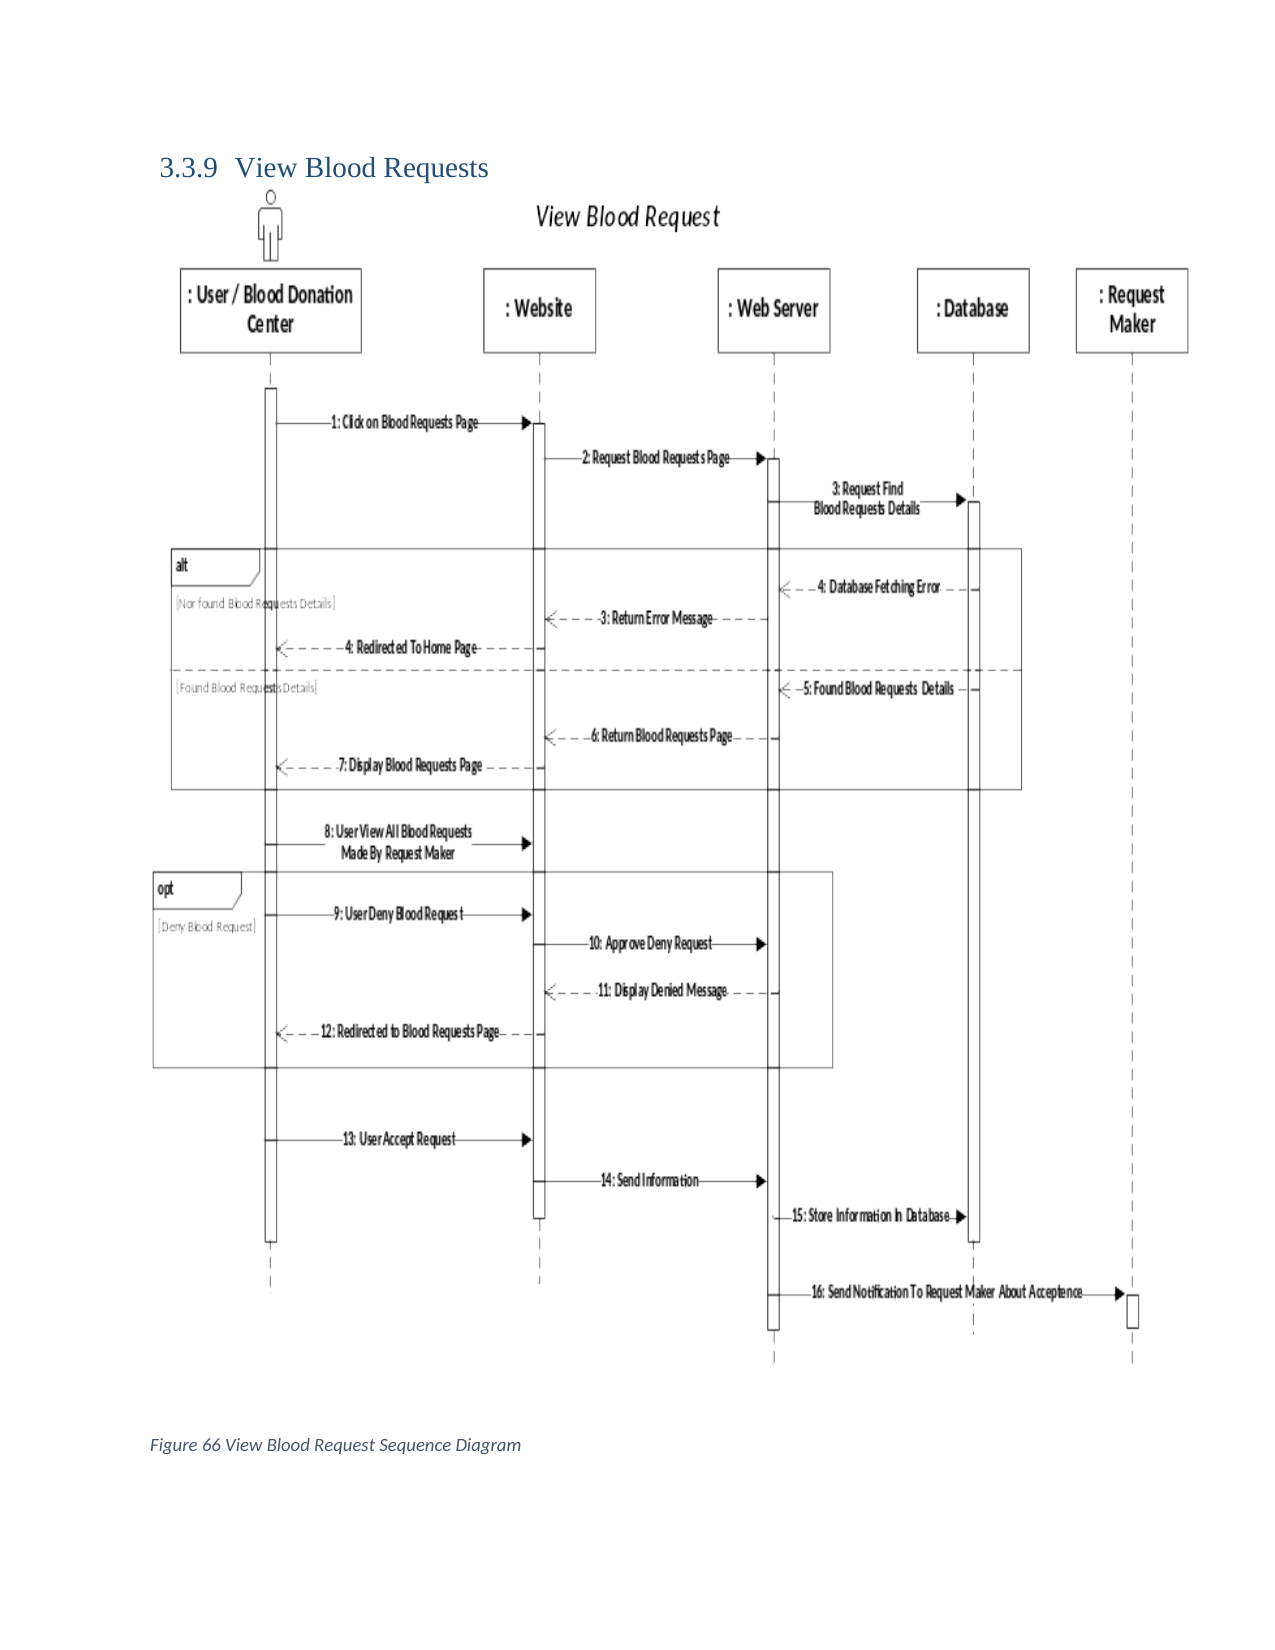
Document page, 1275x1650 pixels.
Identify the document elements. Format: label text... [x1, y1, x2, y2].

subtitle View Blood Requests [159, 150, 1125, 183]
